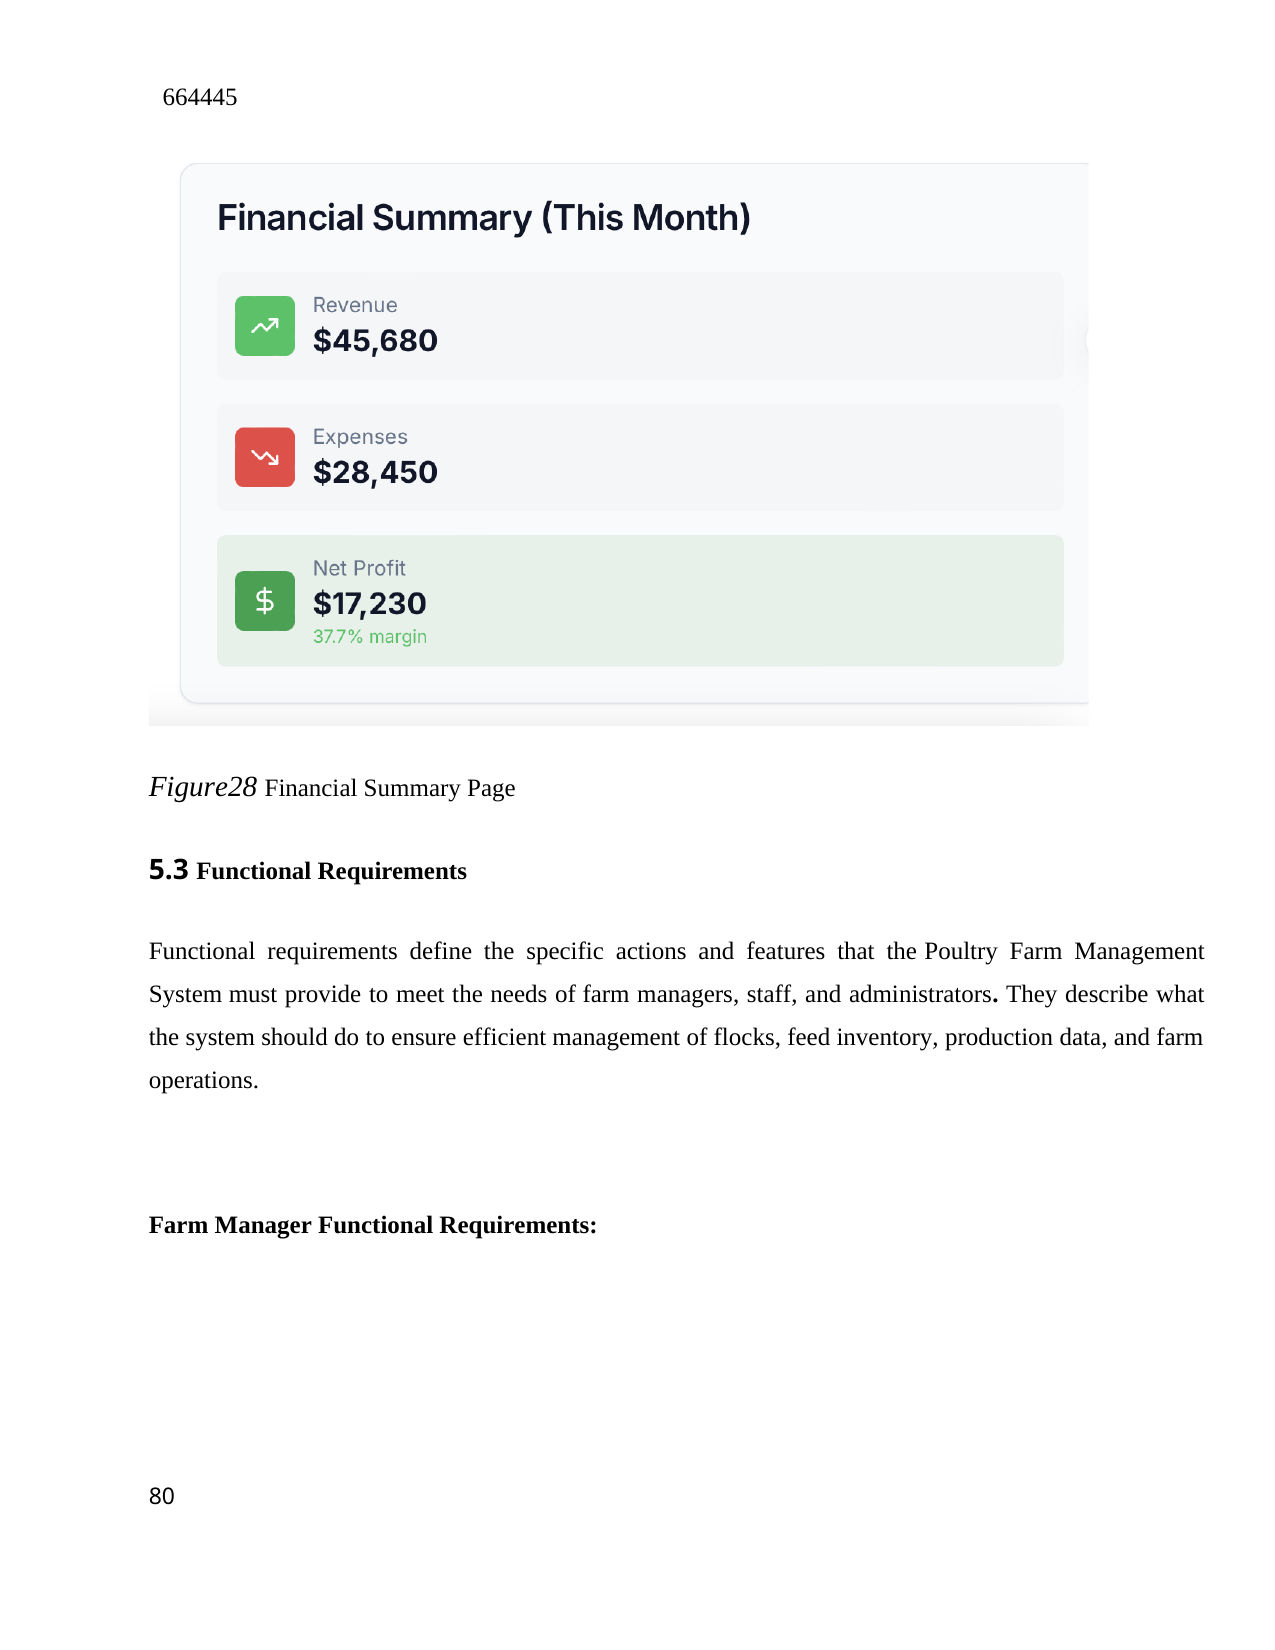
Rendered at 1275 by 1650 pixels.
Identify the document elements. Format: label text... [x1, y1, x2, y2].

text Figure28 Financial Summary Page [148, 769, 1205, 803]
picture [148, 150, 1089, 726]
text 5.3 Functional Requirements [148, 849, 1205, 887]
text Functional requirements define the specific actions and features that the Poultry Farm Management System must provide to meet the needs of farm managers, staff, and administrators. They describe what the system should do to ensure efficient management of flocks, feed inventory, production data, and farm operations. [148, 936, 1205, 1094]
text Farm Manager Functional Requirements: [148, 1210, 1205, 1238]
